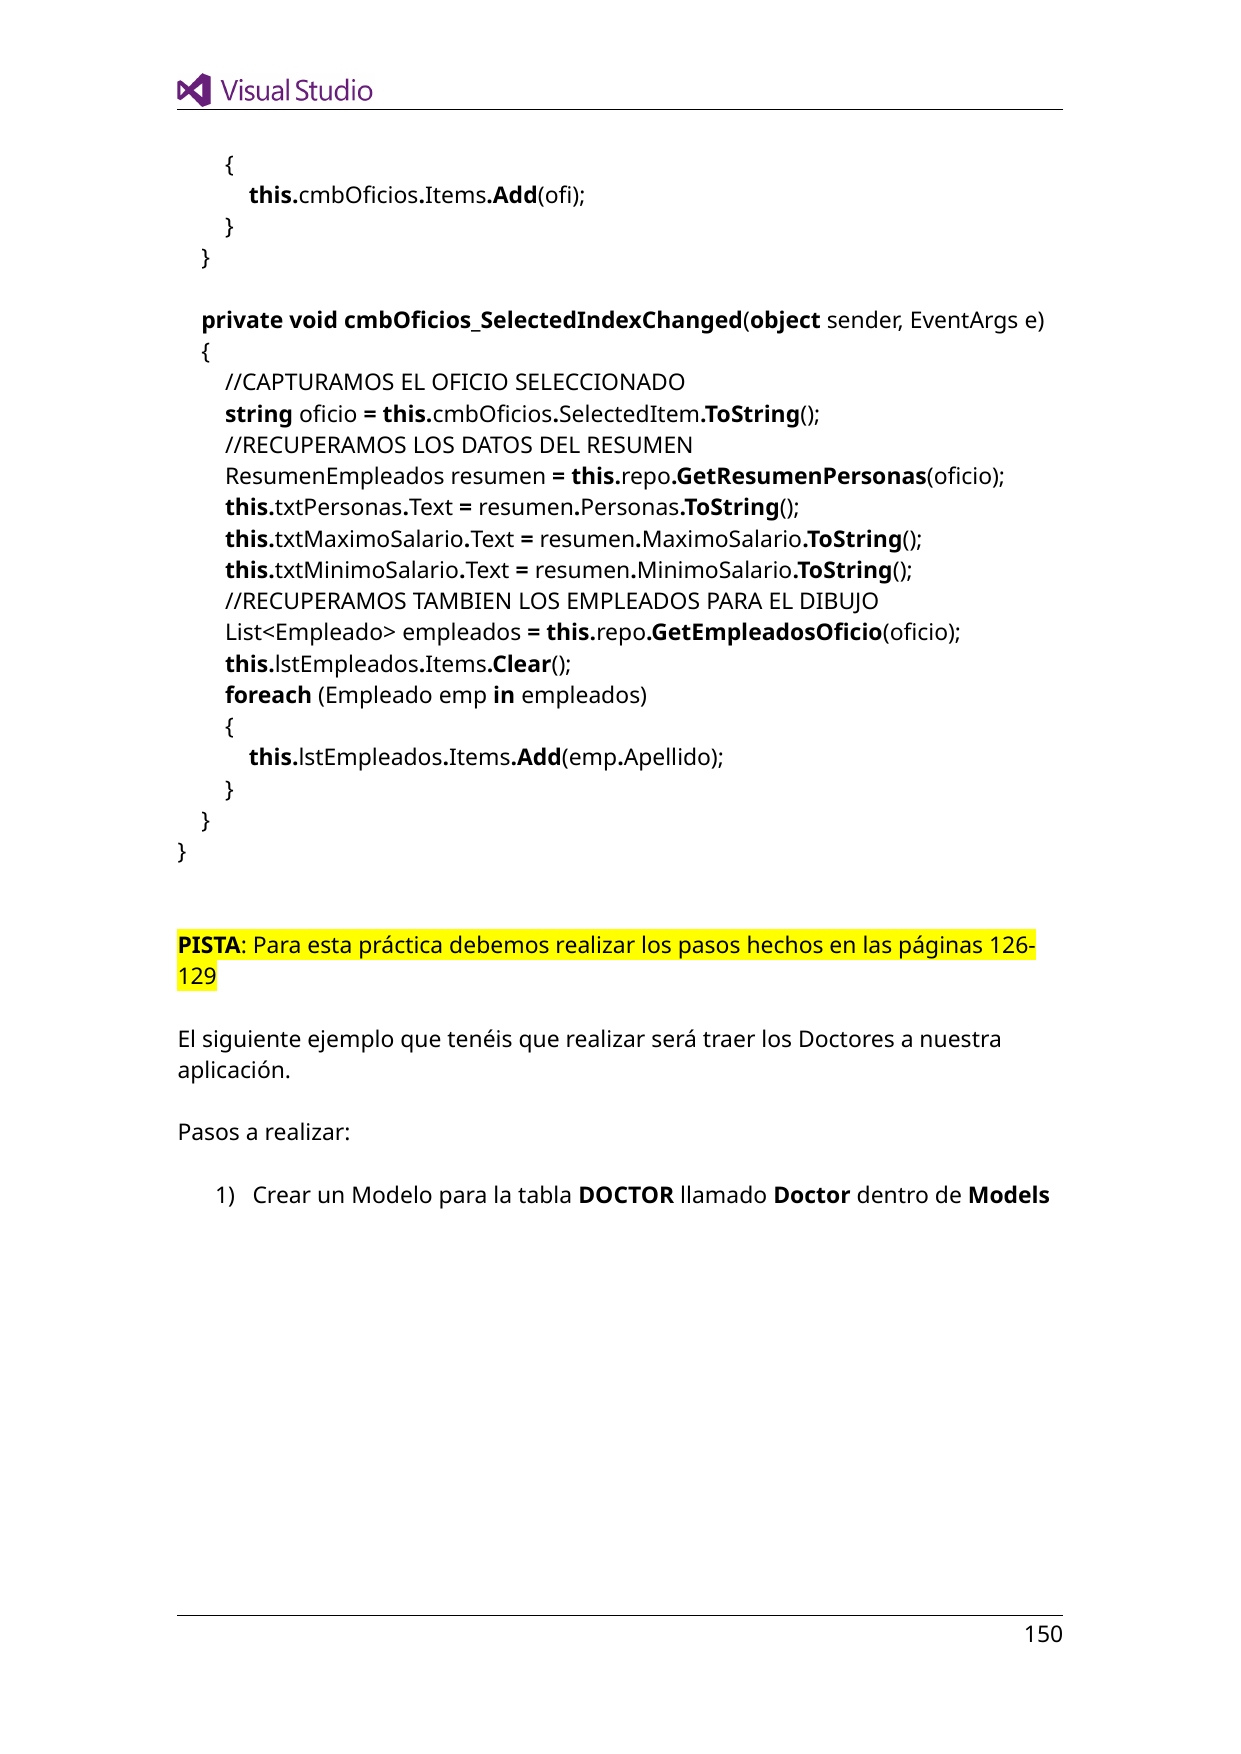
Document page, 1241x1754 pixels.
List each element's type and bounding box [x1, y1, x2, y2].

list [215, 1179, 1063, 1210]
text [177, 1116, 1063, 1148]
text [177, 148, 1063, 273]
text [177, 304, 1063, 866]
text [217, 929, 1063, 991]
picture [177, 73, 375, 107]
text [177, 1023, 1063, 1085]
